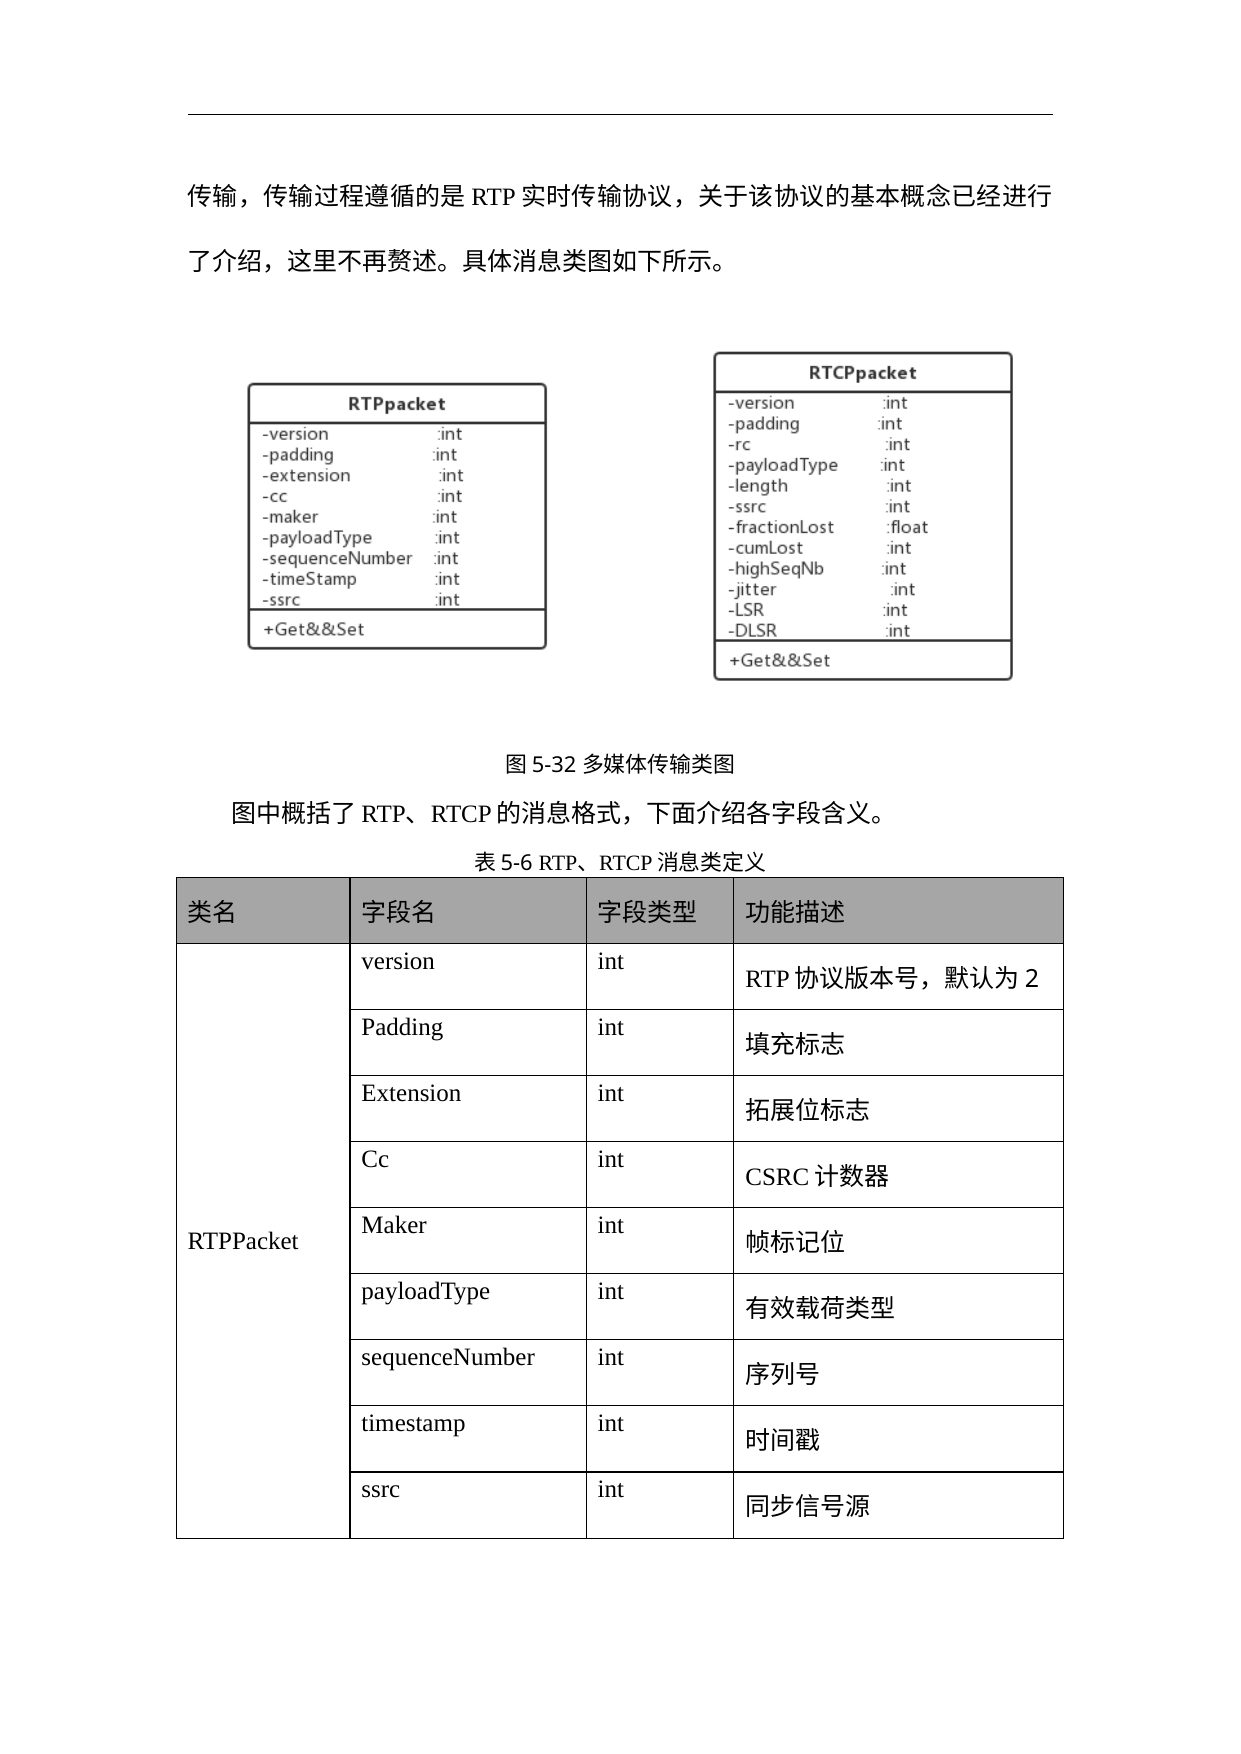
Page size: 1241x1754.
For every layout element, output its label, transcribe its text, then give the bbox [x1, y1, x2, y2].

table_cell sequenceNumber [351, 1340, 586, 1405]
table_cell Maker [351, 1208, 586, 1273]
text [187, 162, 1053, 292]
text 图5-32 多媒体传输类图 [187, 747, 1053, 779]
table_cell int [587, 1473, 733, 1537]
table_cell int [587, 1010, 733, 1075]
text 表5-6 RTP、RTCP消息类定义 [187, 844, 1053, 877]
text 图中概括了RTP、RTCP的消息格式，下面介绍各字段含义。 [187, 779, 1053, 844]
table_header 字段名 [351, 878, 586, 943]
table_cell Extension [351, 1076, 586, 1141]
table_cell int [587, 1340, 733, 1405]
table_header 类名 [177, 878, 349, 943]
table_cell payloadType [351, 1274, 586, 1339]
table_cell Cc [351, 1142, 586, 1207]
picture [187, 292, 1053, 721]
table_cell version [351, 944, 586, 1009]
table_cell 填充标志 [734, 1010, 1063, 1075]
table_header 功能描述 [734, 878, 1063, 943]
table_cell RTPPacket [177, 944, 349, 1537]
table_cell 同步信号源 [734, 1473, 1063, 1537]
table_cell 序列号 [734, 1340, 1063, 1405]
table_cell int [587, 1208, 733, 1273]
table_cell ssrc [351, 1473, 586, 1537]
table_cell int [587, 1076, 733, 1141]
table_cell int [587, 1142, 733, 1207]
table_header 字段类型 [587, 878, 733, 943]
table_cell 拓展位标志 [734, 1076, 1063, 1141]
table_cell CSRC计数器 [734, 1142, 1063, 1207]
table_cell Padding [351, 1010, 586, 1075]
table_cell RTP协议版本号，默认为2 [734, 944, 1063, 1009]
table_cell int [587, 944, 733, 1009]
table_cell 有效载荷类型 [734, 1274, 1063, 1339]
table_cell timestamp [351, 1406, 586, 1471]
table_cell int [587, 1406, 733, 1471]
table_cell 时间戳 [734, 1406, 1063, 1471]
table_cell int [587, 1274, 733, 1339]
table_cell 帧标记位 [734, 1208, 1063, 1273]
